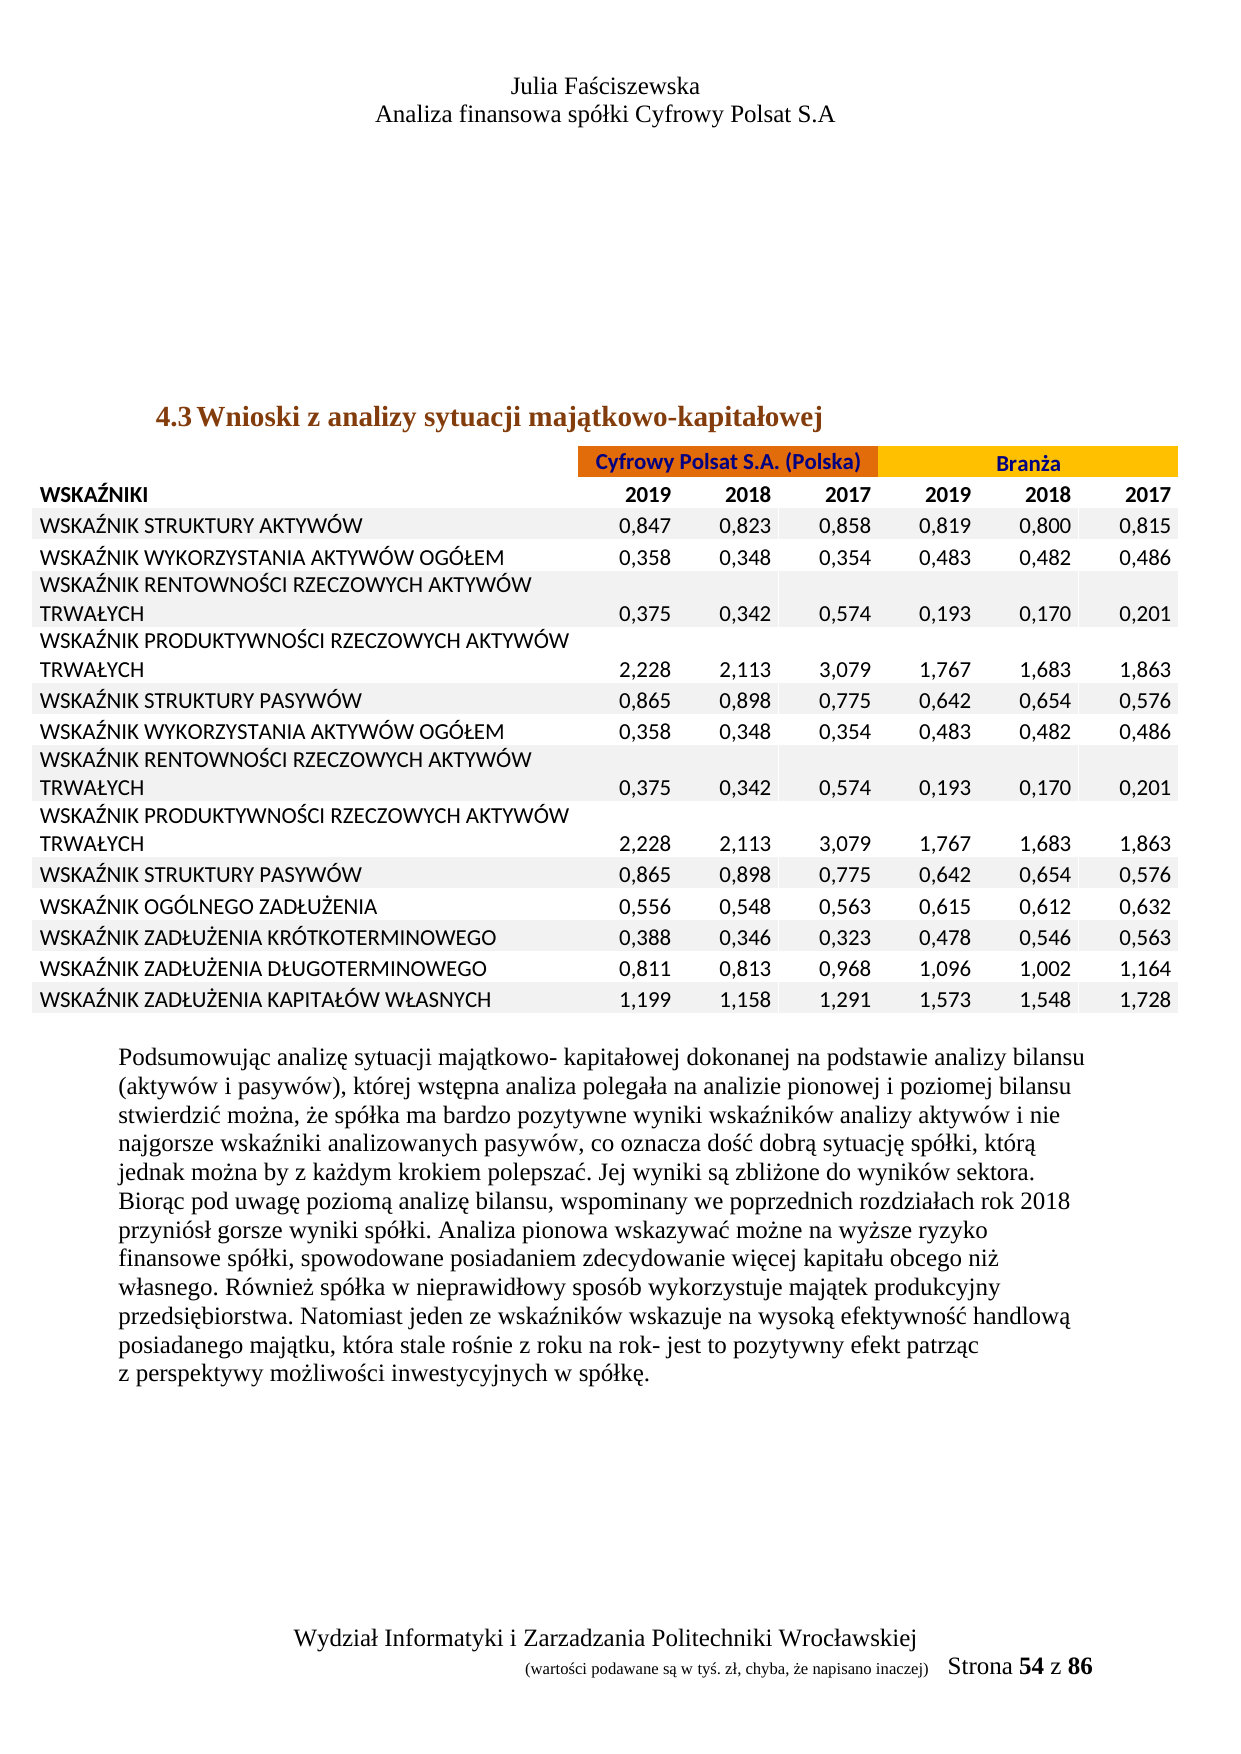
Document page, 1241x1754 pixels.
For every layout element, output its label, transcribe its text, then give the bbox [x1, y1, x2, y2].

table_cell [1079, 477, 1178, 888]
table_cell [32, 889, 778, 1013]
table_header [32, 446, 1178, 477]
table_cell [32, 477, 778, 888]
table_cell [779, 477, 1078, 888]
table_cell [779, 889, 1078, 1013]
subtitle Wnioski z analizy sytuacji majątkowo-kapitałowej [156, 399, 1092, 433]
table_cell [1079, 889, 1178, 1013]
text Podsumowując analizę sytuacji majątkowo- kapitałowej dokonanej na podstawie analizy bilansu (aktywów i pasywów), której wstępna analiza polegała na analizie pionowej i poziomej bilansu stwierdzić można, że spółka ma bardzo pozytywne wyniki wskaźników analizy aktywów i nie najgorsze wskaźniki analizowanych pasywów, co oznacza dość dobrą sytuację spółki, którą jednak można by z każdym krokiem polepszać. Jej wyniki są zbliżone do wyników sektora. Biorąc pod uwagę poziomą analizę bilansu, wspominany we poprzednich rozdziałach rok 2018 przyniósł gorsze wyniki spółki. Analiza pionowa wskazywać możne na wyższe ryzyko finansowe spółki, spowodowane posiadaniem zdecydowanie więcej kapitału obcego niż własnego. Również spółka w nieprawidłowy sposób wykorzystuje majątek produkcyjny przedsiębiorstwa. Natomiast jeden ze wskaźników wskazuje na wysoką efektywność handlową posiadanego majątku, która stale rośnie z roku na rok- jest to pozytywny efekt patrząc z perspektywy możliwości inwestycyjnych w spółkę. [118, 1042, 1092, 1387]
